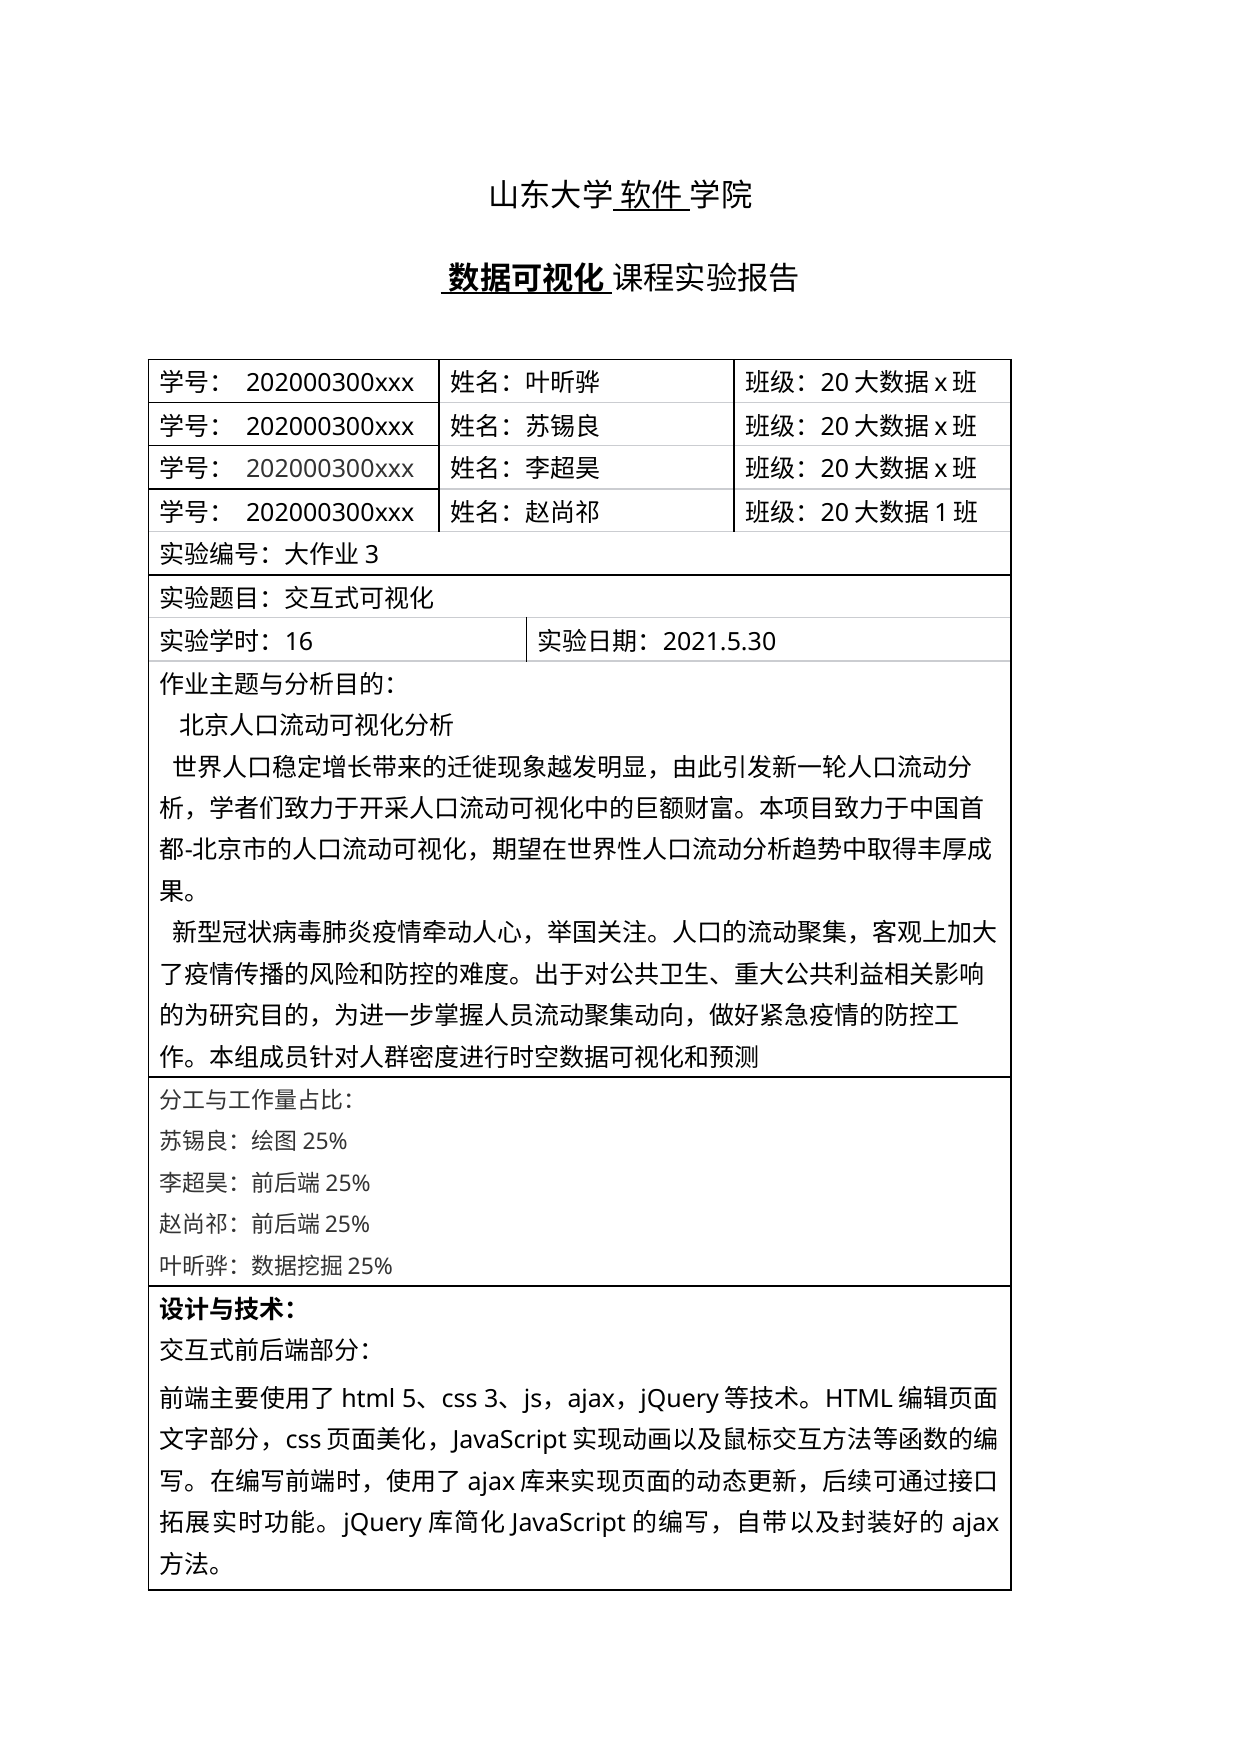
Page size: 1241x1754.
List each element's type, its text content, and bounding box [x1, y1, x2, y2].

table_cell 实验学时：16 [149, 618, 526, 660]
table_cell 班级：20大数据x班 [735, 403, 1010, 445]
text 山东大学 软件 学院 [148, 151, 1093, 234]
table_cell 姓名：苏锡良 [440, 403, 733, 445]
table_cell 实验日期：2021.5.30 [527, 618, 1010, 660]
table_cell 作业主题与分析目的： 北京人口流动可视化分析 世界人口稳定增长带来的迁徙现象越发明显，由此引发新一轮人口流动分析，学者们致力于开采人口流动可视化中的巨额财富。本项目致力于中国首都-北京市的人口流动可视化，期望在世界性人口流动分析趋势中取得丰厚成果。 新型冠状病毒肺炎疫情牵动人心，举国关注。人口的流动聚集，客观上加大了疫情传播的风险和防控的难度。出于对公共卫生、重大公共利益相关影响的为研究目的，为进一步掌握人员流动聚集动向，做好紧急疫情的防控工作。本组成员针对人群密度进行时空数据可视化和预测 [149, 662, 1010, 1076]
table_cell 分工与工作量占比： 苏锡良：绘图 25% 李超昊：前后端 25% 赵尚祁：前后端25% 叶昕骅：数据挖掘25% [149, 1078, 1010, 1285]
table_header 班级：20大数据x班 [735, 360, 1010, 402]
table_header 学号： 202000300xxx [149, 360, 438, 402]
table_cell 学号： 202000300xxx [149, 490, 438, 531]
table_cell 姓名：赵尚祁 [440, 490, 733, 531]
table_cell 姓名：李超昊 [440, 446, 733, 488]
table_cell 学号： 202000300xxx [149, 403, 438, 445]
text 数据可视化 课程实验报告 [148, 234, 1093, 317]
table_header 姓名：叶昕骅 [440, 360, 733, 402]
table_cell 学号： 202000300xxx [149, 446, 438, 488]
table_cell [149, 1287, 1010, 1589]
table_cell 实验题目：交互式可视化 [149, 576, 1010, 617]
table_cell 实验编号：大作业3 [149, 532, 1010, 574]
table_cell 班级：20大数据x班 [735, 446, 1010, 488]
table_cell 班级：20大数据1班 [735, 490, 1010, 531]
